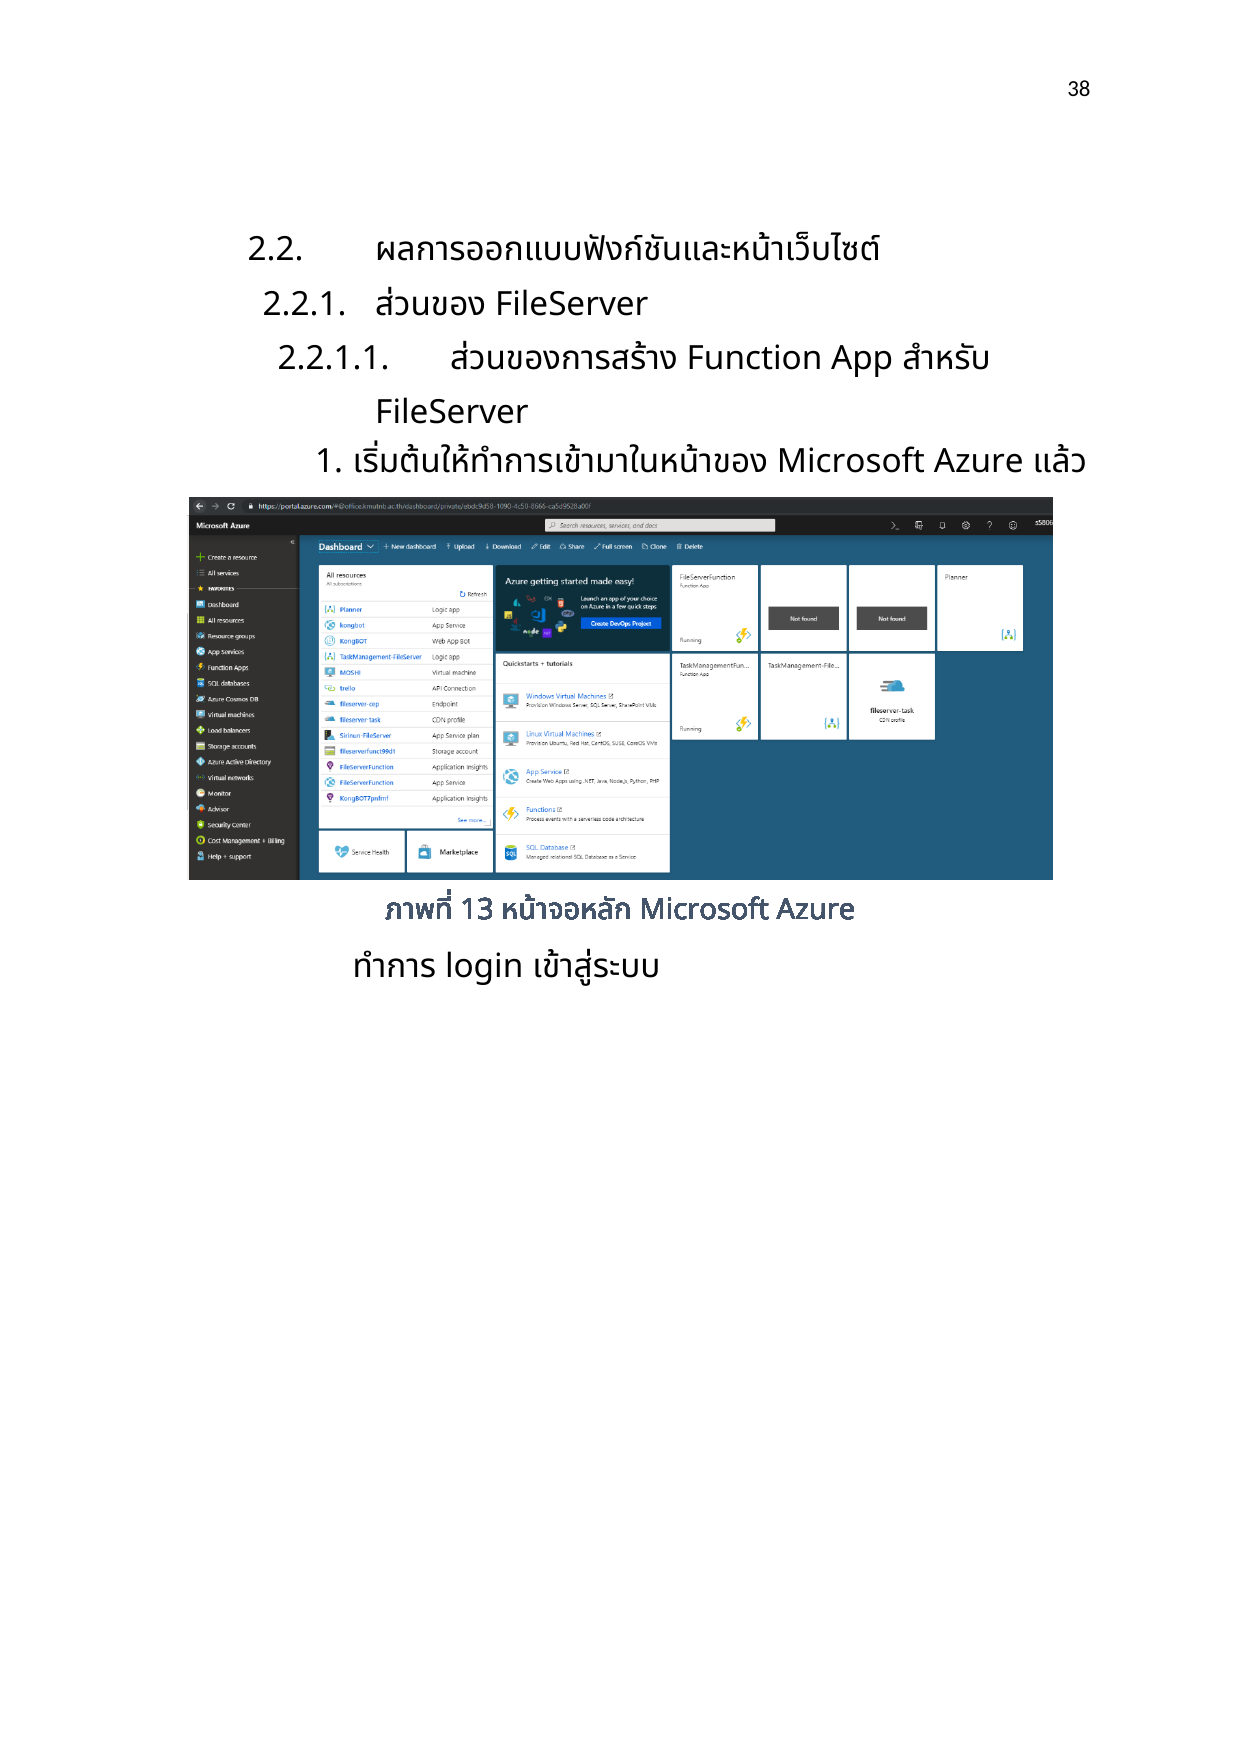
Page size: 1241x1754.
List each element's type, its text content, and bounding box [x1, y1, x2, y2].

list ส่วนของการสร้าง Function App สำหรับ FileServer [277, 334, 1090, 434]
list ผลการออกแบบฟังก์ชันและหน้าเว็บไซต์ [247, 225, 1090, 276]
picture [187, 497, 1053, 880]
list ส่วนของ FileServer [262, 279, 1090, 330]
